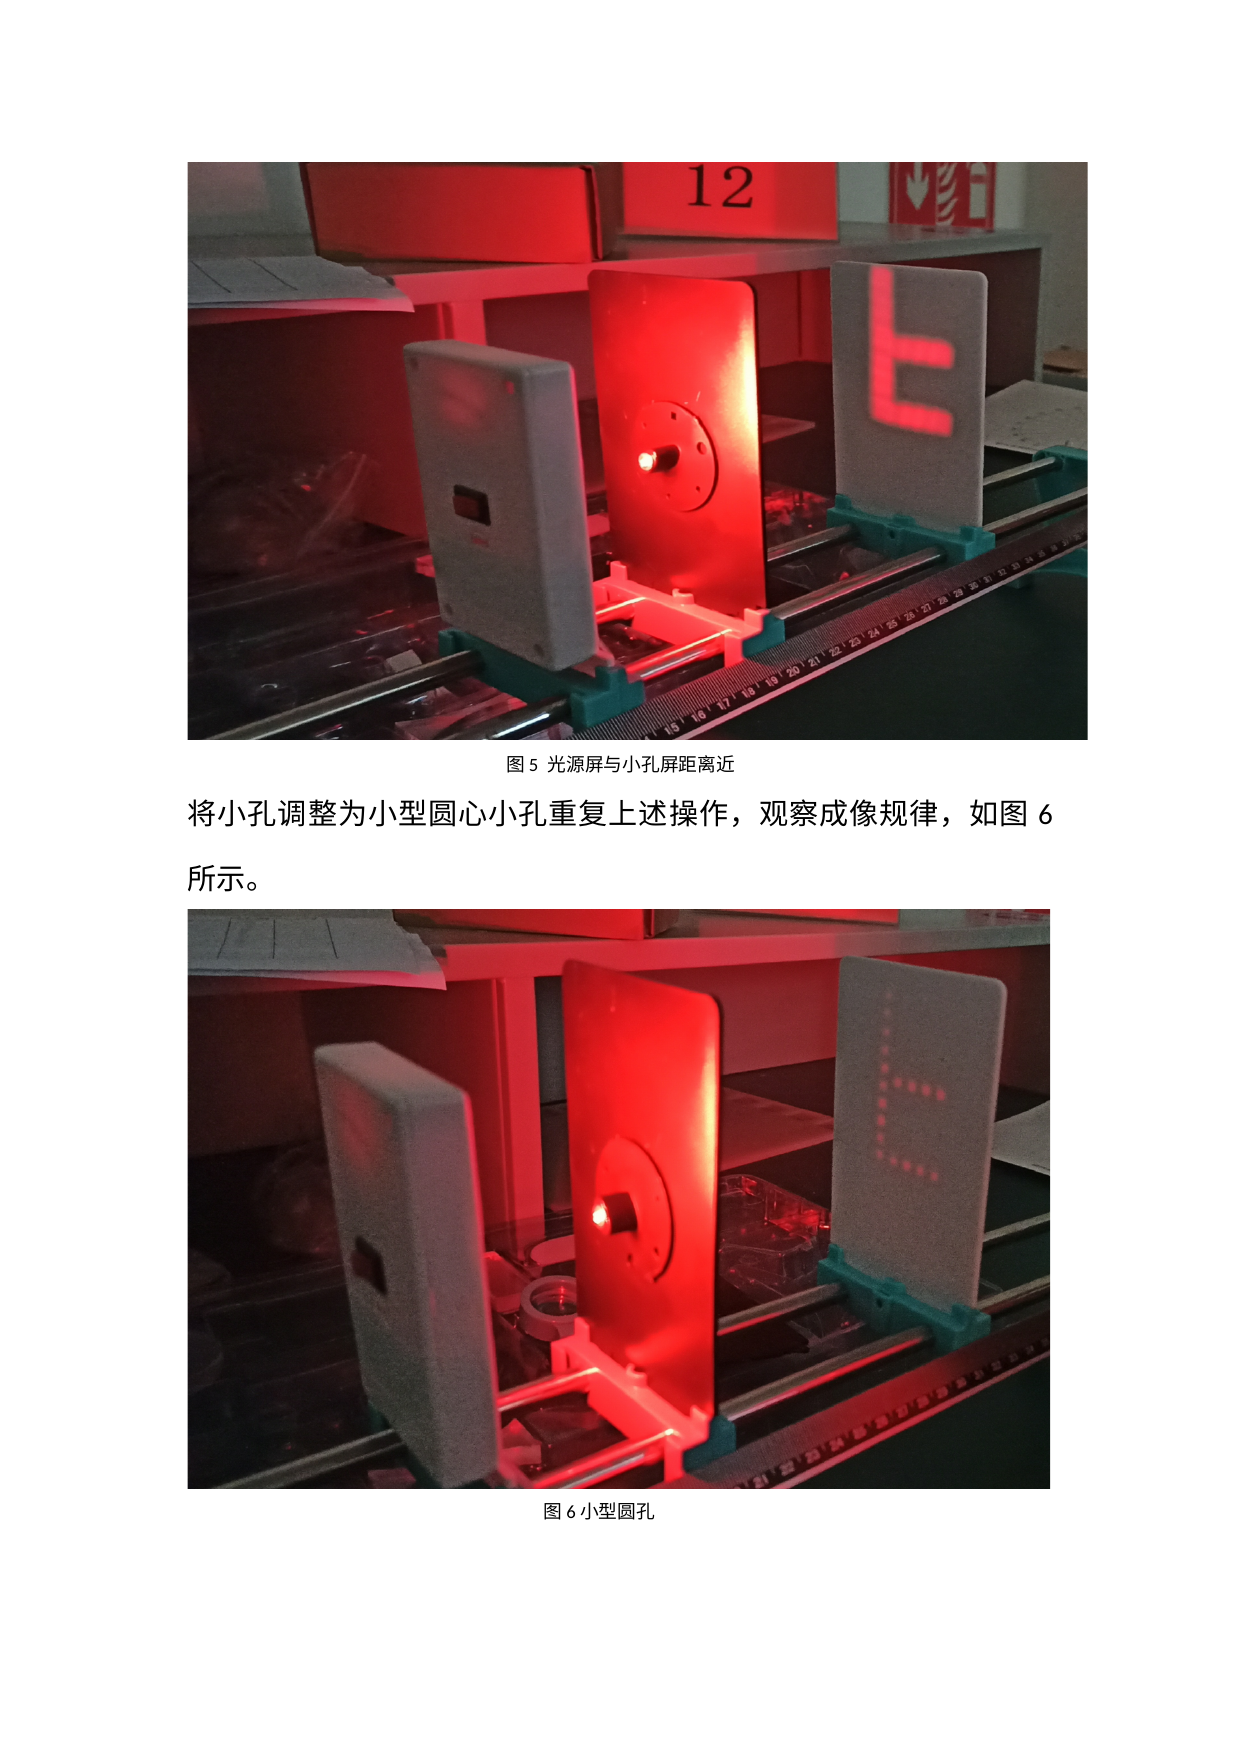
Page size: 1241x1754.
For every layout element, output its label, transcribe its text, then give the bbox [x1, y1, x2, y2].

picture [187, 162, 1088, 740]
list 图5 光源屏与小孔屏距离近 [187, 747, 1053, 779]
list 图6 小型圆孔 [187, 1494, 1053, 1527]
list 将小孔调整为小型圆心小孔重复上述操作，观察成像规律，如图6所示。 [187, 779, 1053, 909]
picture [187, 909, 1050, 1489]
